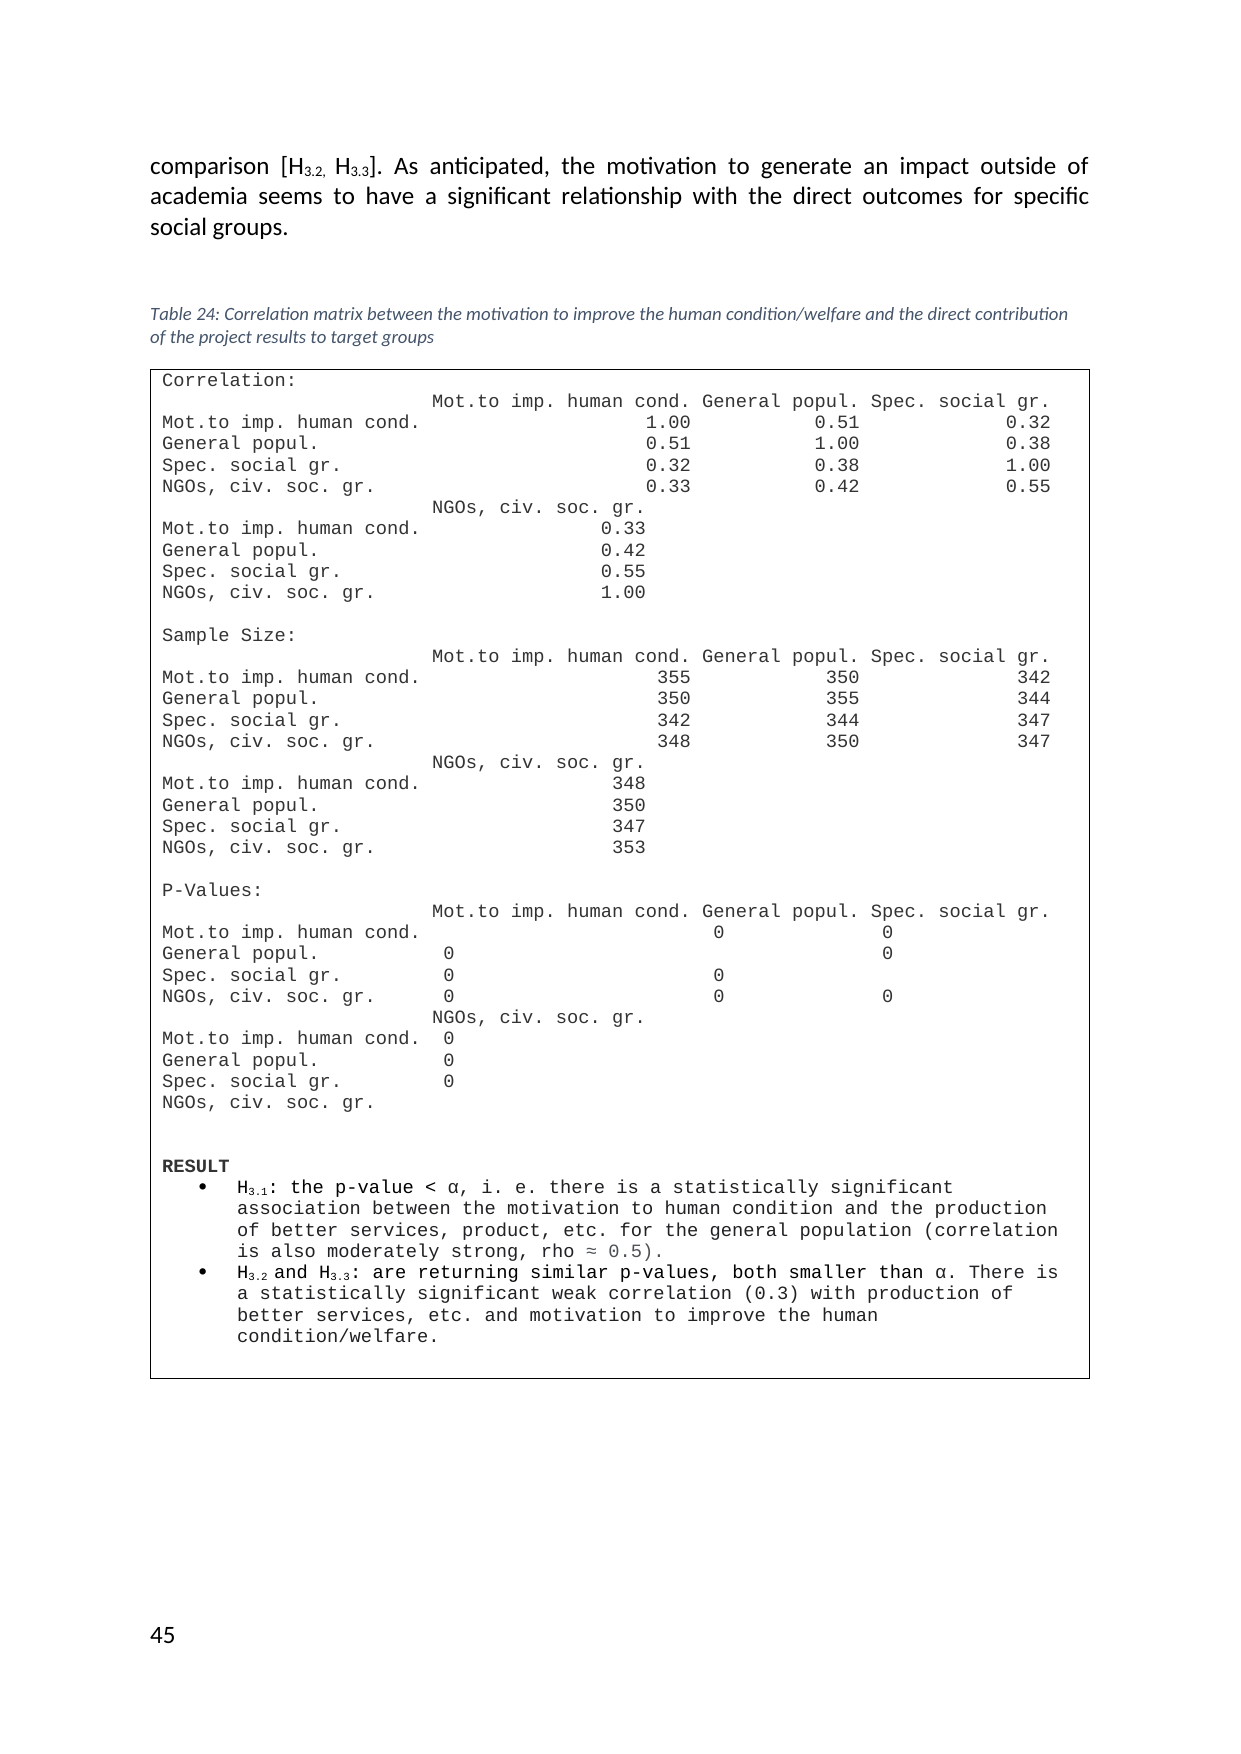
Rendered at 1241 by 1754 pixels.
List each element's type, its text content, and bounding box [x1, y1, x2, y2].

table_header Correlation: Mot.to imp. human cond. General popul. Spec. social gr. Mot.to imp. human cond. 1.00 0.51 0.32 General popul. 0.51 1.00 0.38 Spec. social gr. 0.32 0.38 1.00 NGOs, civ. soc. gr. 0.33 0.42 0.55 NGOs, civ. soc. gr. Mot.to imp. human cond. 0.33 General popul. 0.42 Spec. social gr. 0.55 NGOs, civ. soc. gr. 1.00 Sample Size: Mot.to imp. human cond. General popul. Spec. social gr. Mot.to imp. human cond. 355 350 342 General popul. 350 355 344 Spec. social gr. 342 344 347 NGOs, civ. soc. gr. 348 350 347 NGOs, civ. soc. gr. Mot.to imp. human cond. 348 General popul. 350 Spec. social gr. 347 NGOs, civ. soc. gr. 353 P-Values: Mot.to imp. human cond. General popul. Spec. social gr. Mot.to imp. human cond. 0 0 General popul. 0 0 Spec. social gr. 0 0 NGOs, civ. soc. gr. 0 0 0 NGOs, civ. soc. gr. Mot.to imp. human cond. 0 General popul. 0 Spec. social gr. 0 NGOs, civ. soc. gr. RESULT H3.1: the p-value < α, i. e. there is a statistically significant association between the motivation to human condition and the production of better services, product, etc. for the general population (correlation is also moderately strong, rho ≈ 0.5). H3.2 and H3.3: are returning similar p-values, both smaller than α. There is a statistically significant weak correlation (0.3) with production of better services, etc. and motivation to improve the human condition/welfare. [151, 370, 1089, 1378]
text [150, 150, 1090, 242]
text Table 24: Correlation matrix between the motivation to improve the human condition/welfare and the direct contribution of the project results to target groups [150, 303, 1090, 348]
